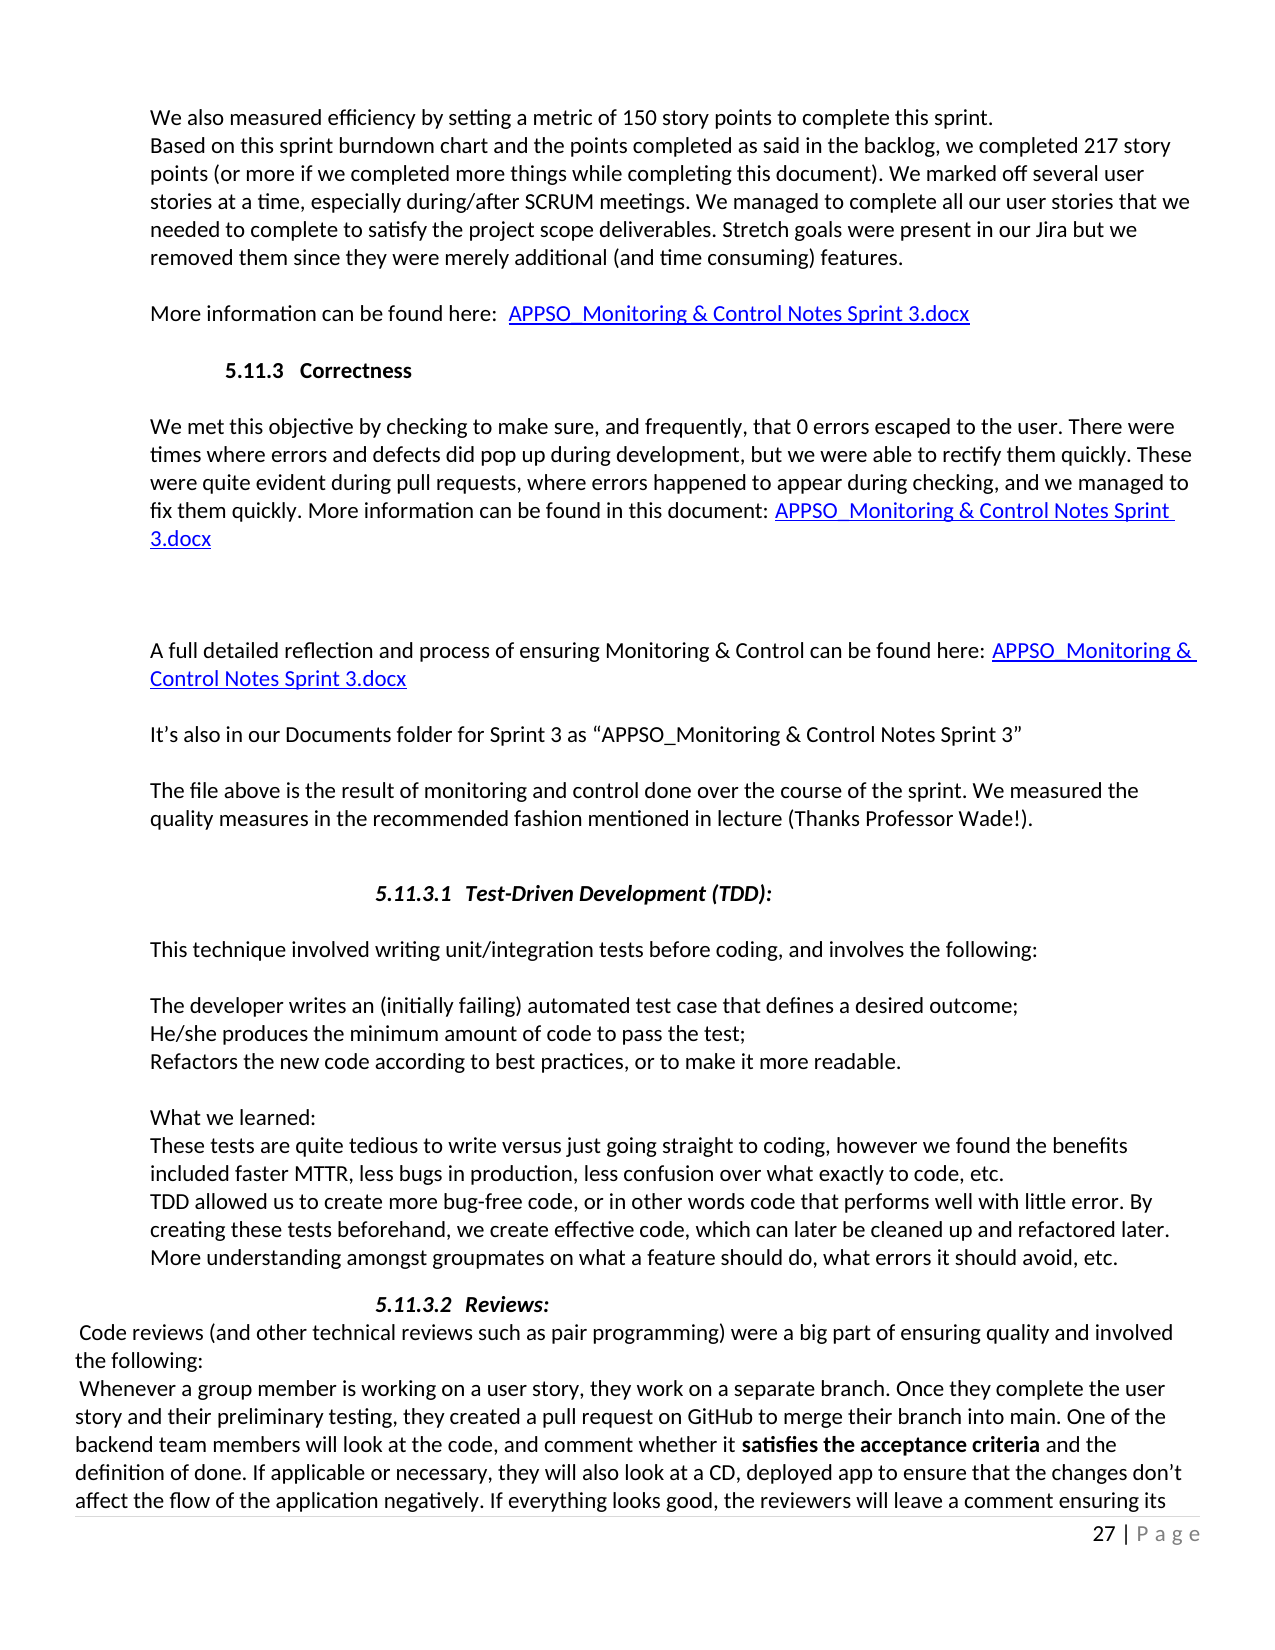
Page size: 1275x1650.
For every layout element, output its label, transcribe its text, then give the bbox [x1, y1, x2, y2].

list More understanding amongst groupmates on what a feature should do, what errors it should avoid, etc. [150, 1243, 1200, 1271]
subtitle Test-Driven Development (TDD): [375, 879, 1200, 907]
subtitle Reviews: [375, 1290, 1200, 1318]
list These tests are quite tedious to write versus just going straight to coding, however we found the benefits included faster MTTR, less bugs in production, less confusion over what exactly to code, etc. [150, 1131, 1200, 1187]
list Refactors the new code according to best practices, or to make it more readable. [150, 1047, 1200, 1075]
subtitle Correctness [225, 356, 1200, 384]
list The file above is the result of monitoring and control done over the course of the sprint. We measured the quality measures in the recommended fashion mentioned in lecture (Thanks Professor Wade!). [150, 776, 1200, 832]
list He/she produces the minimum amount of code to pass the test; [150, 1019, 1200, 1047]
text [75, 1374, 1200, 1514]
list TDD allowed us to create more bug-free code, or in other words code that performs well with little error. By creating these tests beforehand, we create effective code, which can later be cleaned up and refactored later. [150, 1187, 1200, 1243]
list More information can be found here: APPSO_Monitoring & Control Notes Sprint 3.docx [150, 299, 1200, 327]
list It’s also in our Documents folder for Sprint 3 as “APPSO_Monitoring & Control Notes Sprint 3” [150, 720, 1200, 748]
list A full detailed reflection and process of ensuring Monitoring & Control can be found here: APPSO_Monitoring & Control Notes Sprint 3.docx [150, 636, 1200, 692]
text Code reviews (and other technical reviews such as pair programming) were a big part of ensuring quality and involved the following: [75, 1318, 1200, 1374]
text This technique involved writing unit/integration tests before coding, and involves the following: [150, 935, 1200, 963]
list We met this objective by checking to make sure, and frequently, that 0 errors escaped to the user. There were times where errors and defects did pop up during development, but we were able to rectify them quickly. These were quite evident during pull requests, where errors happened to appear during checking, and we managed to fix them quickly. More information can be found in this document: APPSO_Monitoring & Control Notes Sprint 3.docx [150, 412, 1200, 552]
list Based on this sprint burndown chart and the points completed as said in the backlog, we completed 217 story points (or more if we completed more things while completing this document). We marked off several user stories at a time, especially during/after SCRUM meetings. We managed to complete all our user stories that we needed to complete to satisfy the project scope deliverables. Stretch goals were present in our Jira but we removed them since they were merely additional (and time consuming) features. [150, 131, 1200, 271]
list We also measured efficiency by setting a metric of 150 story points to complete this sprint. [150, 103, 1200, 131]
list What we learned: [150, 1103, 1200, 1131]
list The developer writes an (initially failing) automated test case that defines a desired outcome; [150, 991, 1200, 1019]
